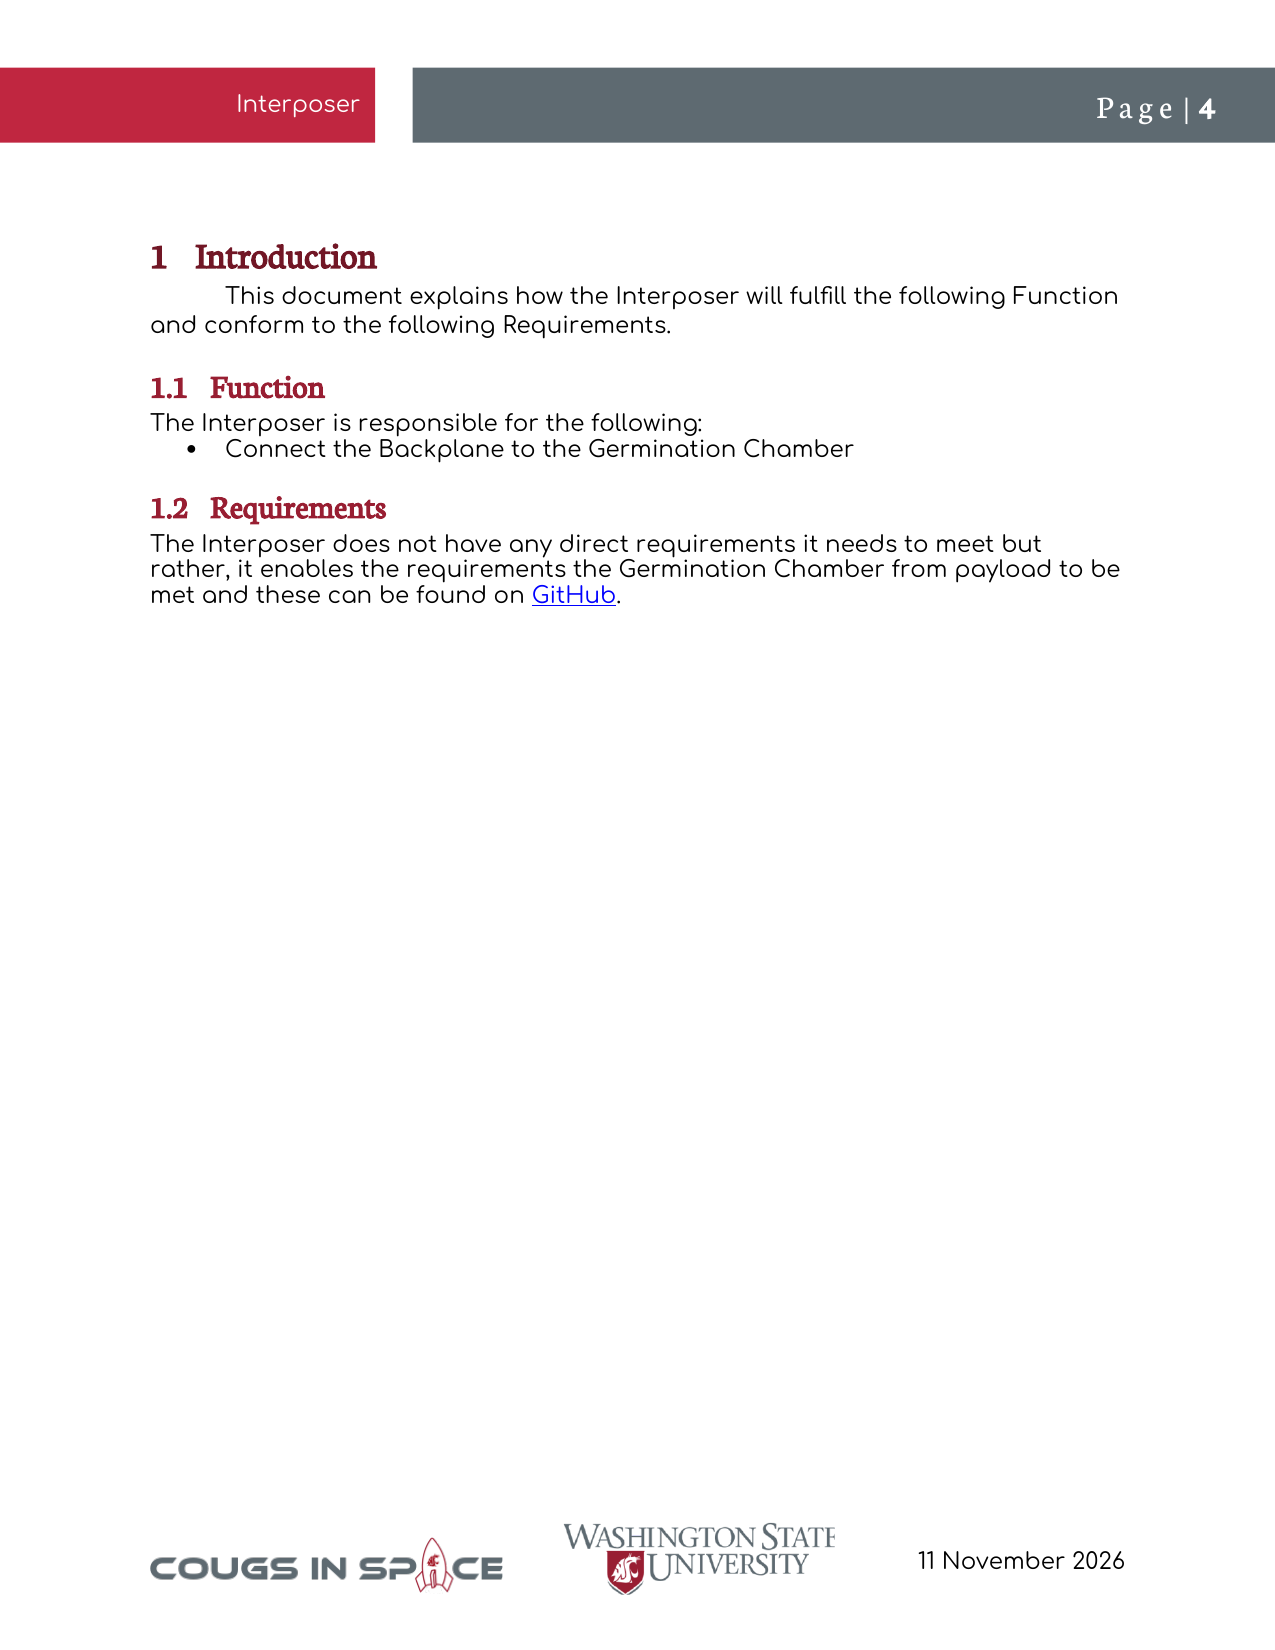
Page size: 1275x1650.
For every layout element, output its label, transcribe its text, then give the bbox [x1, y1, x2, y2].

subtitle Function [150, 363, 1125, 405]
picture [562, 1522, 835, 1594]
list Connect the Backplane to the Germination Chamber [187, 437, 1125, 463]
picture [150, 1537, 503, 1594]
text The Interposer is responsible for the following: [150, 412, 1125, 437]
text This document explains how the Interposer will fulfill the following Function and conform to the following Requirements. [150, 284, 1125, 339]
subtitle Requirements [150, 483, 1125, 526]
text The Interposer does not have any direct requirements it needs to meet but rather, it enables the requirements the Germination Chamber from payload to be met and these can be found on GitHub. [150, 532, 1125, 608]
subtitle Introduction [150, 229, 1125, 277]
